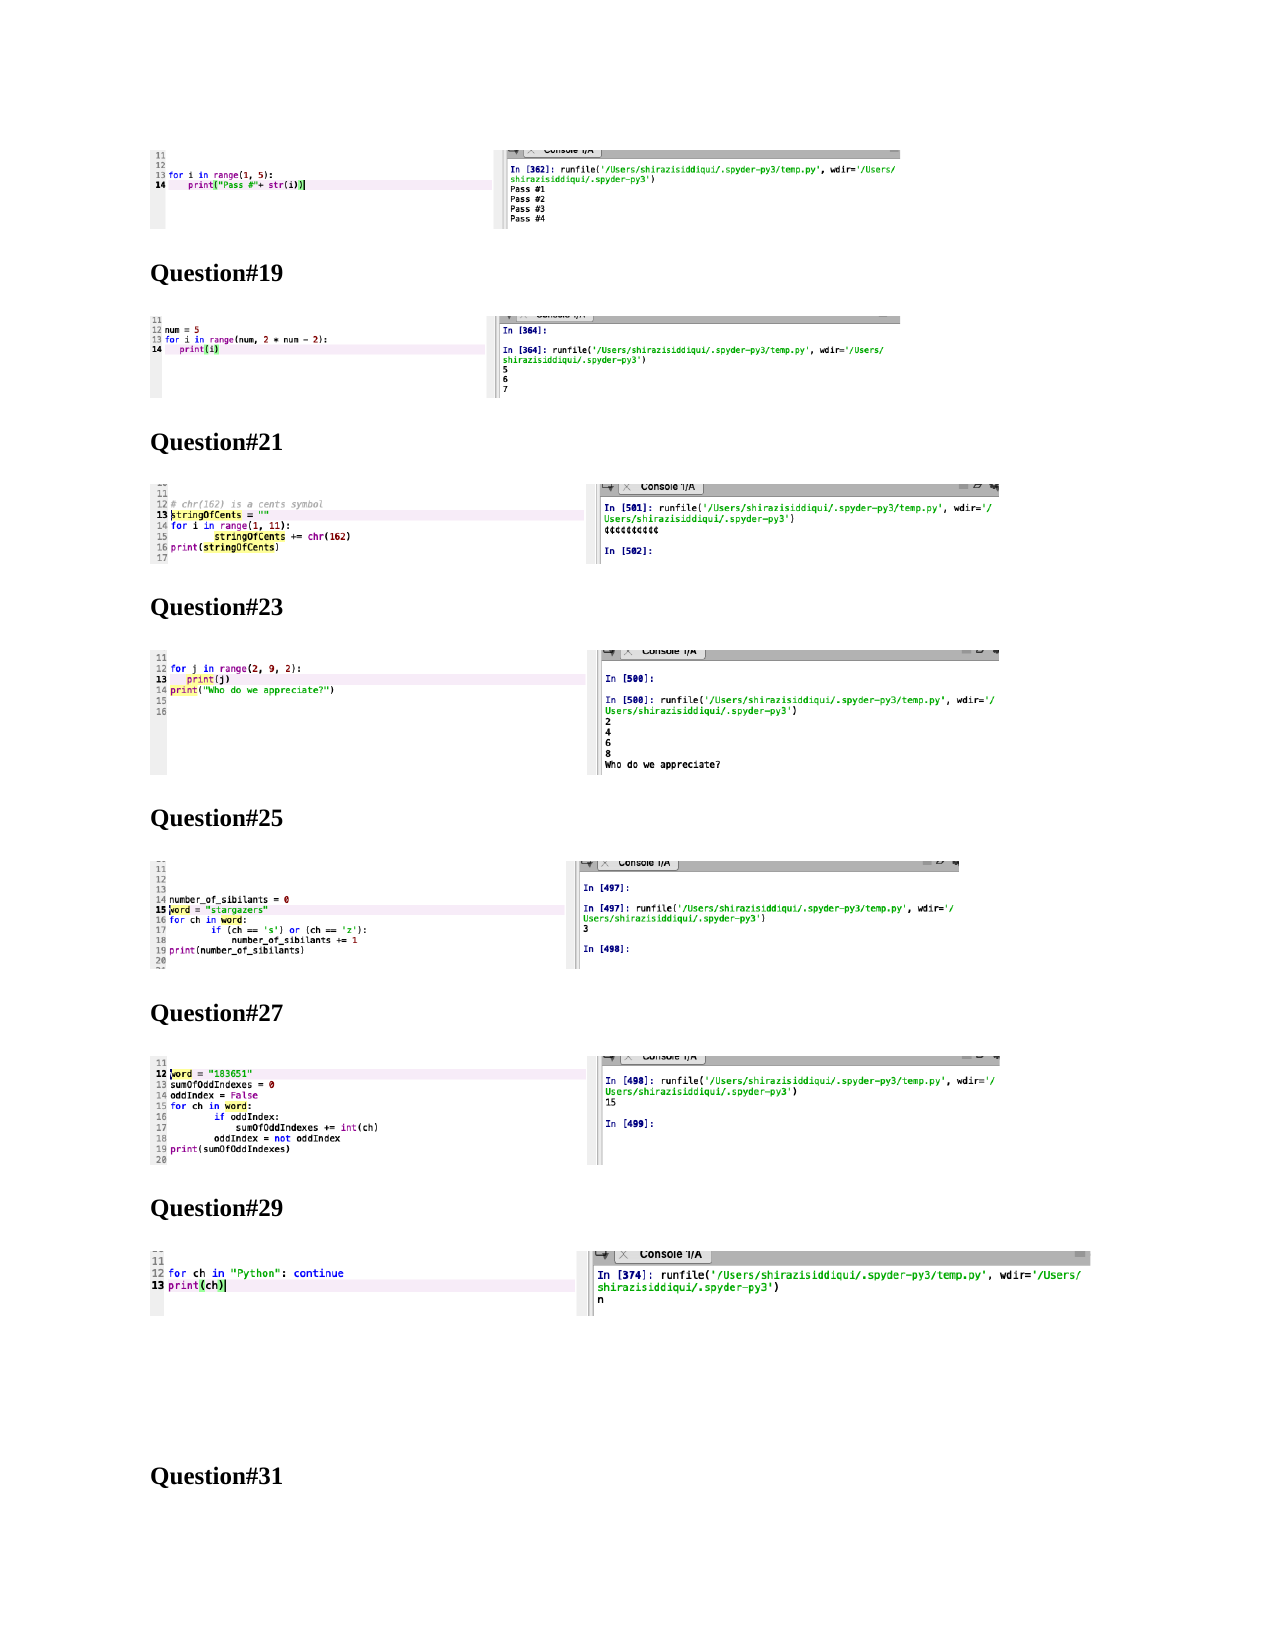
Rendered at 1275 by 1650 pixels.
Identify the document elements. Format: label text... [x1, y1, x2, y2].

picture [150, 316, 901, 398]
picture [150, 1056, 1000, 1165]
picture [150, 150, 901, 229]
text Question#23 [150, 592, 1125, 621]
picture [150, 861, 959, 969]
text Question#25 [150, 803, 1125, 832]
text Question#21 [150, 427, 1125, 455]
picture [150, 484, 999, 564]
text Question#29 [150, 1193, 1125, 1222]
text Question#31 [150, 1461, 1125, 1489]
text Question#27 [150, 998, 1125, 1027]
text Question#19 [150, 258, 1125, 287]
picture [150, 1251, 1091, 1316]
picture [150, 650, 999, 775]
